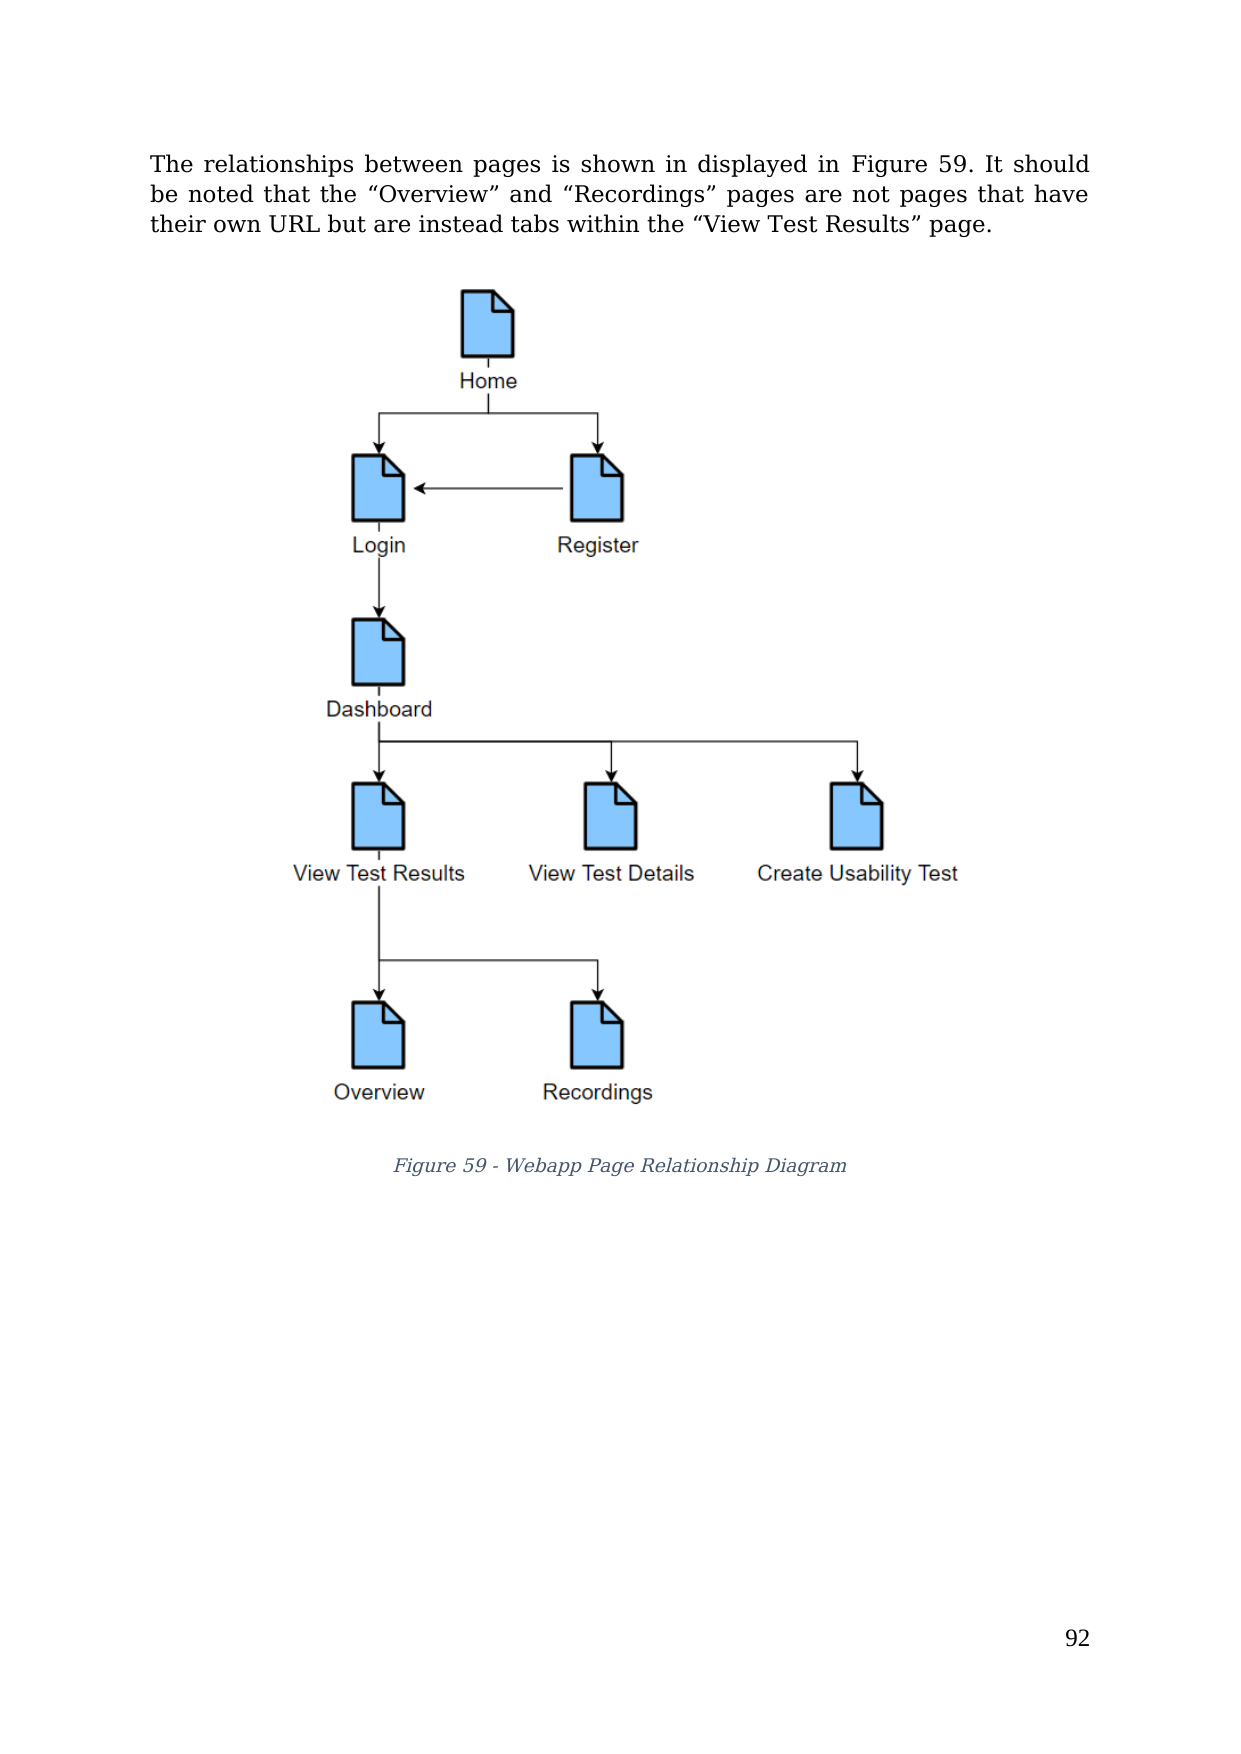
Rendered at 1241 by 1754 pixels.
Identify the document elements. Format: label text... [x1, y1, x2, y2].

text Figure 59 - Webapp Page Relationship Diagram [150, 1154, 1090, 1177]
picture [251, 255, 989, 1136]
text The relationships between pages is shown in displayed in Figure 58. It should be noted that the “Overview” and “Recordings” pages are not pages that have their own URL but are instead tabs within the “View Test Results” page. [150, 150, 1090, 237]
